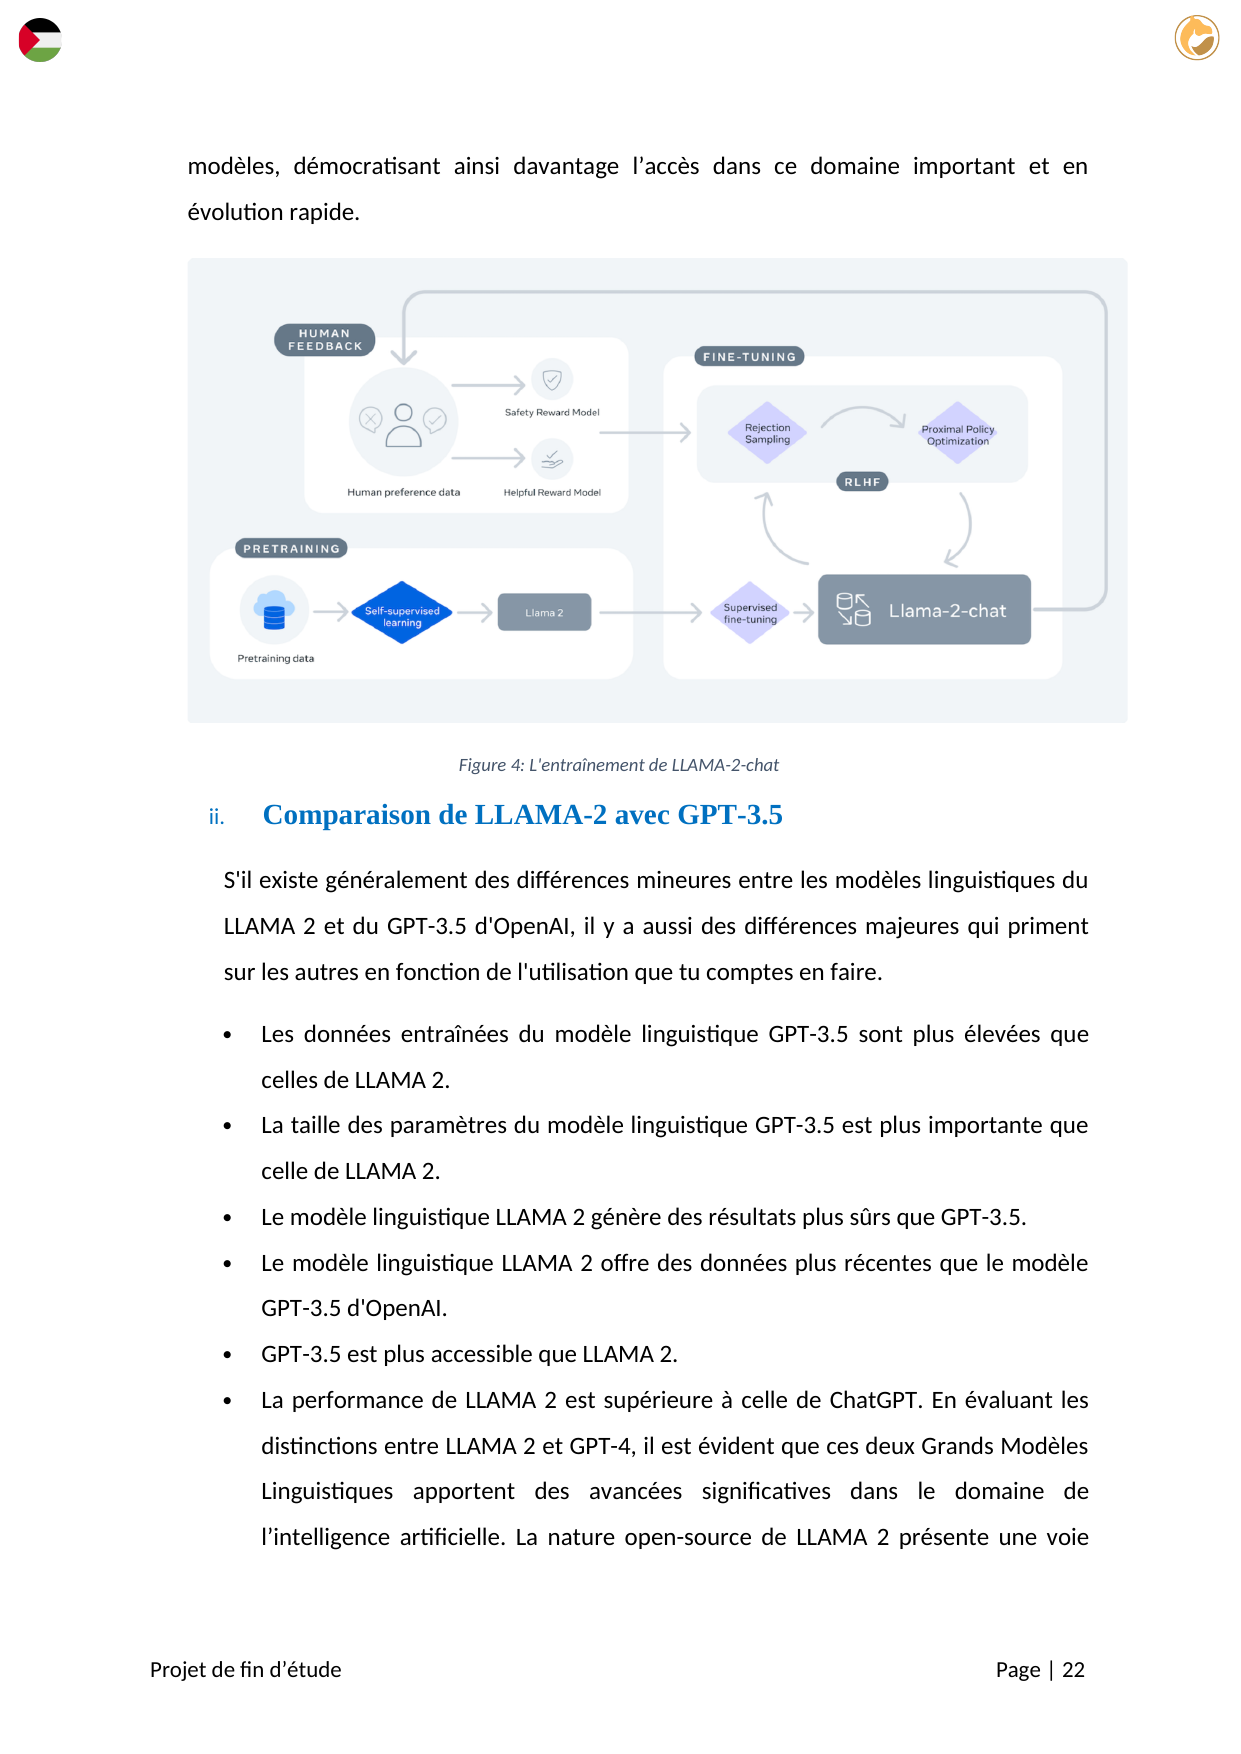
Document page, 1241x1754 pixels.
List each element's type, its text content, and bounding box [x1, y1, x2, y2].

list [224, 1384, 1090, 1552]
picture [18, 18, 62, 62]
list Le modèle linguistique LLAMA 2 offre des données plus récentes que le modèle GPT-3.5 d'OpenAI. [224, 1247, 1090, 1323]
list Les données entraînées du modèle linguistique GPT-3.5 sont plus élevées que celles de LLAMA 2. [224, 1018, 1090, 1094]
subtitle Comparaison de LLAMA-2 avec GPT-3.5 [225, 797, 1090, 831]
picture [187, 258, 1128, 723]
list Le modèle linguistique LLAMA 2 génère des résultats plus sûrs que GPT-3.5. [224, 1201, 1090, 1232]
list GPT-3.5 est plus accessible que LLAMA 2. [224, 1338, 1090, 1369]
text Figure 4: L'entraînement de LLAMA-2-chat [150, 754, 1090, 777]
list La taille des paramètres du modèle linguistique GPT-3.5 est plus importante que celle de LLAMA 2. [224, 1110, 1090, 1186]
picture [1158, 8, 1236, 67]
text S'il existe généralement des différences mineures entre les modèles linguistiques du LLAMA 2 et du GPT-3.5 d'OpenAI, il y a aussi des différences majeures qui priment sur les autres en fonction de l'utilisation que tu comptes en faire. [224, 864, 1090, 986]
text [187, 150, 1090, 226]
